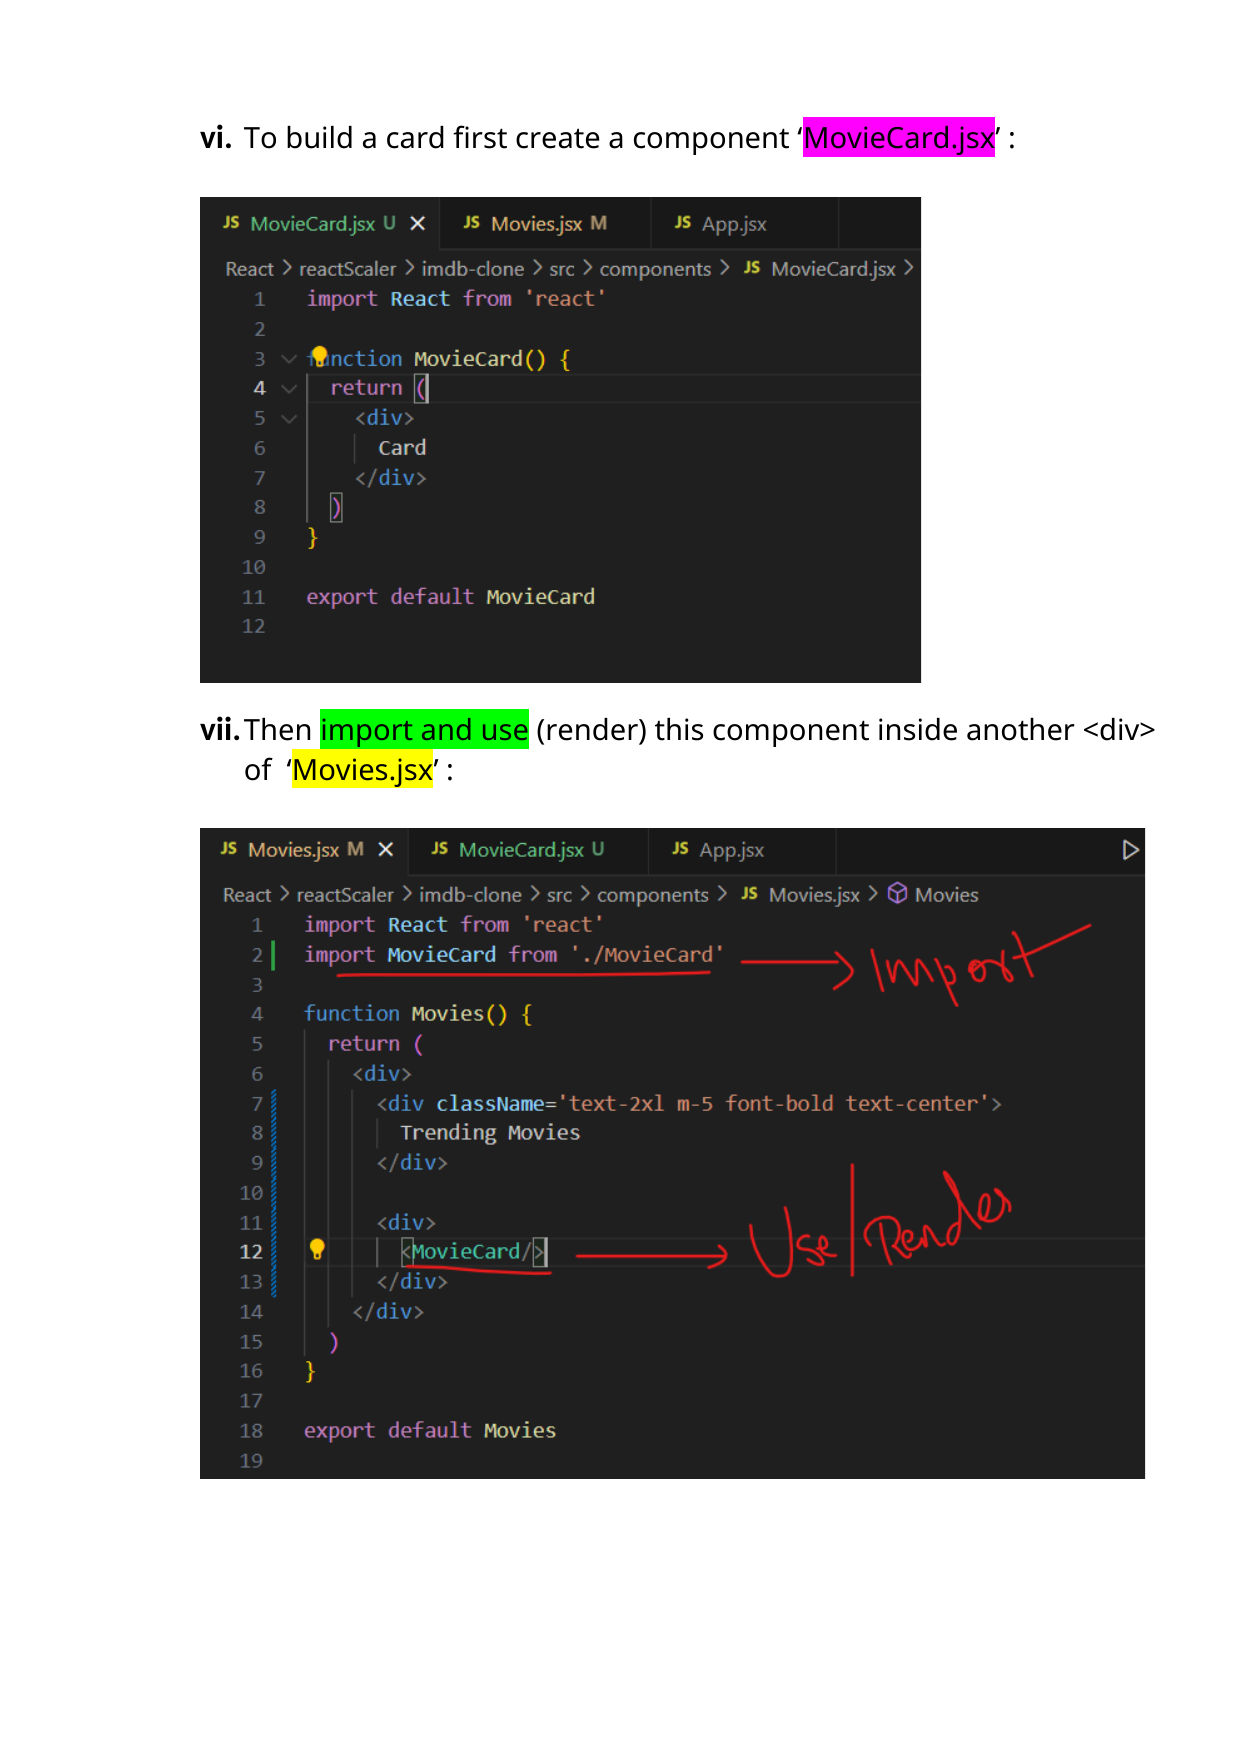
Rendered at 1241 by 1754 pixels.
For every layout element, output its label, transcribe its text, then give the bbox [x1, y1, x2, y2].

list To build a card first create a component ‘MovieCard.jsx’ : [200, 116, 1165, 157]
list Then import and use (render) this component inside another <div> of ‘Movies.jsx’ : [200, 708, 1165, 788]
picture [200, 197, 922, 683]
picture [200, 828, 1146, 1479]
